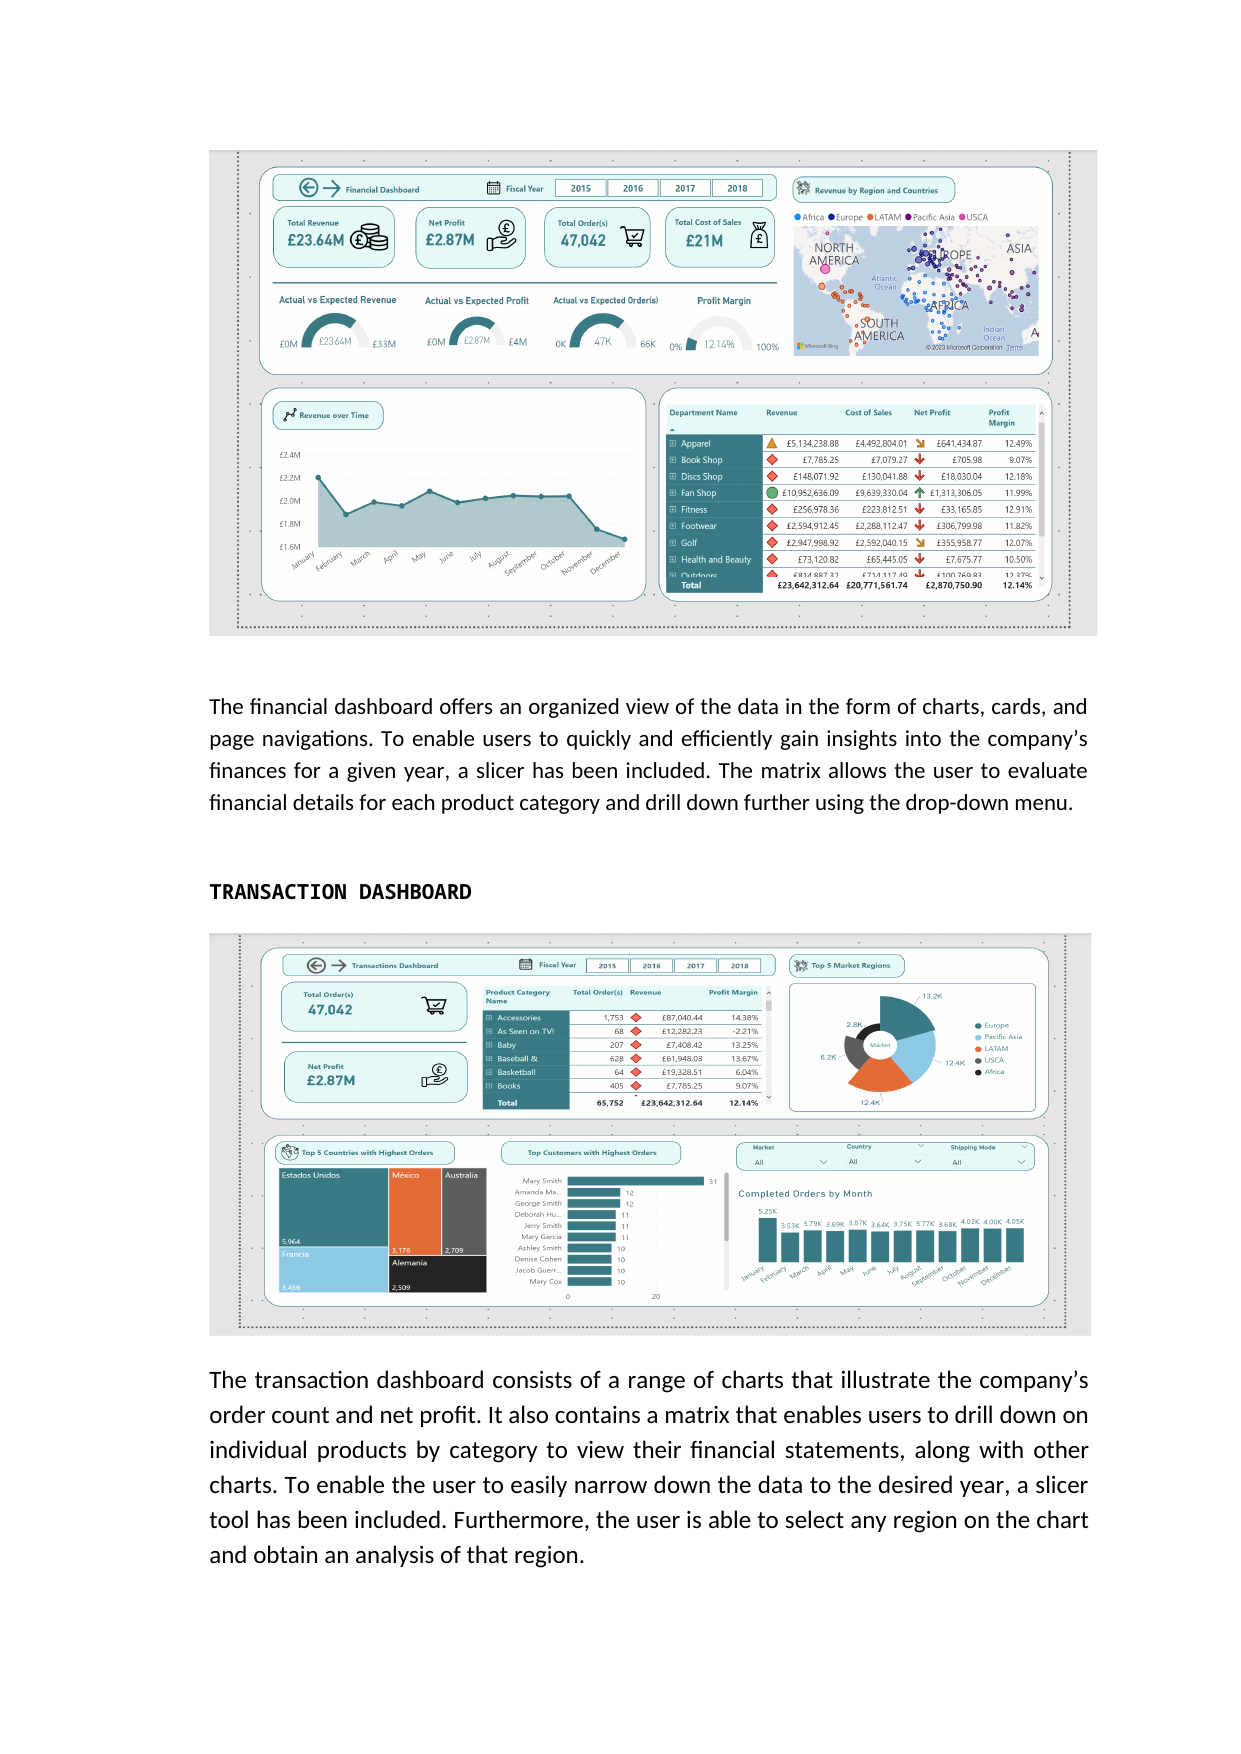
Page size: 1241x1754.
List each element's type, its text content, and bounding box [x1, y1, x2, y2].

text The financial dashboard offers an organized view of the data in the form of charts, cards, and page navigations. To enable users to quickly and efficiently gain insights into the company’s finances for a given year, a slicer has been included. The matrix allows the user to evaluate financial details for each product category and drill down further using the drop-down menu. [209, 692, 1090, 816]
picture [209, 150, 1098, 636]
picture [209, 933, 1092, 1336]
text TRANSACTION DASHBOARD [209, 877, 1090, 905]
text The transaction dashboard consists of a range of charts that illustrate the company’s order count and net profit. It also contains a matrix that enables users to drill down on individual products by category to view their financial statements, along with other charts. To enable the user to easily narrow down the data to the desired year, a slicer tool has been included. Furthermore, the user is able to select any region on the chart and obtain an analysis of that region. [209, 1364, 1090, 1569]
